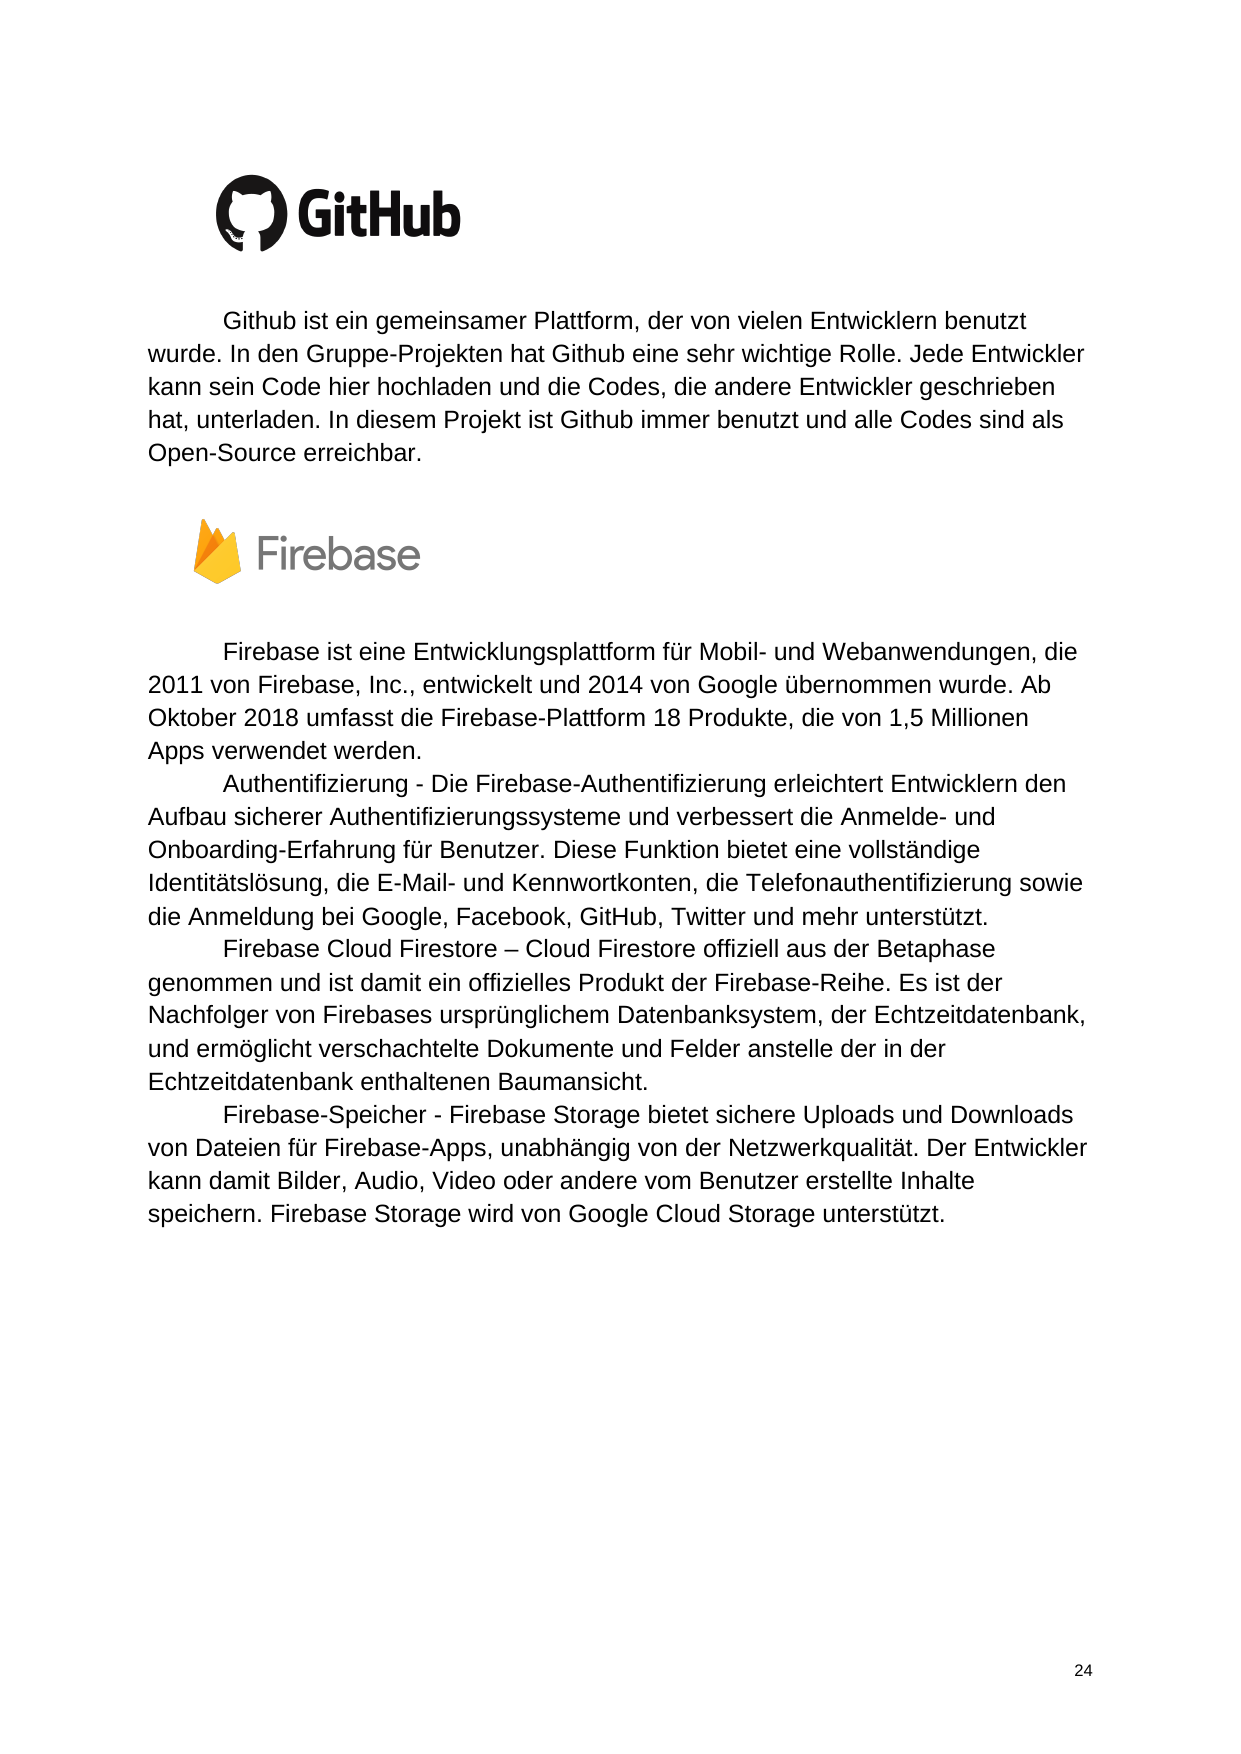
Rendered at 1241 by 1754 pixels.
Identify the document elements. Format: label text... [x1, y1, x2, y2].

picture [147, 470, 467, 634]
text Firebase Cloud Firestore – Cloud Firestore offiziell aus der Betaphase genommen und ist damit ein offizielles Produkt der Firebase-Reihe. Es ist der Nachfolger von Firebases ursprünglichem Datenbanksystem, der Echtzeitdatenbank, und ermöglicht verschachtelte Dokumente und Felder anstelle der in der Echtzeitdatenbank enthaltenen Baumansicht. [148, 934, 1092, 1095]
text Firebase-Speicher - Firebase Storage bietet sichere Uploads und Downloads von Dateien für Firebase-Apps, unabhängig von der Netzwerkqualität. Der Entwickler kann damit Bilder, Audio, Video oder andere vom Benutzer erstellte Inhalte speichern. Firebase Storage wird von Google Cloud Storage unterstützt. [148, 1099, 1092, 1227]
text Authentifizierung - Die Firebase-Authentifizierung erleichtert Entwicklern den Aufbau sicherer Authentifizierungssysteme und verbessert die Anmelde- und Onboarding-Erfahrung für Benutzer. Diese Funktion bietet eine vollständige Identitätslösung, die E-Mail- und Kennwortkonten, die Telefonauthentifizierung sowie die Anmeldung bei Google, Facebook, GitHub, Twitter und mehr unterstützt. [148, 769, 1092, 930]
text Firebase ist eine Entwicklungsplattform für Mobil- und Webanwendungen, die 2011 von Firebase, Inc., entwickelt und 2014 von Google übernommen wurde. Ab Oktober 2018 umfasst die Firebase-Plattform 18 Produkte, die von 1,5 Millionen Apps verwendet werden. [148, 637, 1092, 765]
picture [176, 147, 499, 279]
text Github ist ein gemeinsamer Plattform, der von vielen Entwicklern benutzt wurde. In den Gruppe-Projekten hat Github eine sehr wichtige Rolle. Jede Entwickler kann sein Code hier hochladen und die Codes, die andere Entwickler geschrieben hat, unterladen. In diesem Projekt ist Github immer benutzt und alle Codes sind als Open-Source erreichbar. [148, 306, 1092, 466]
